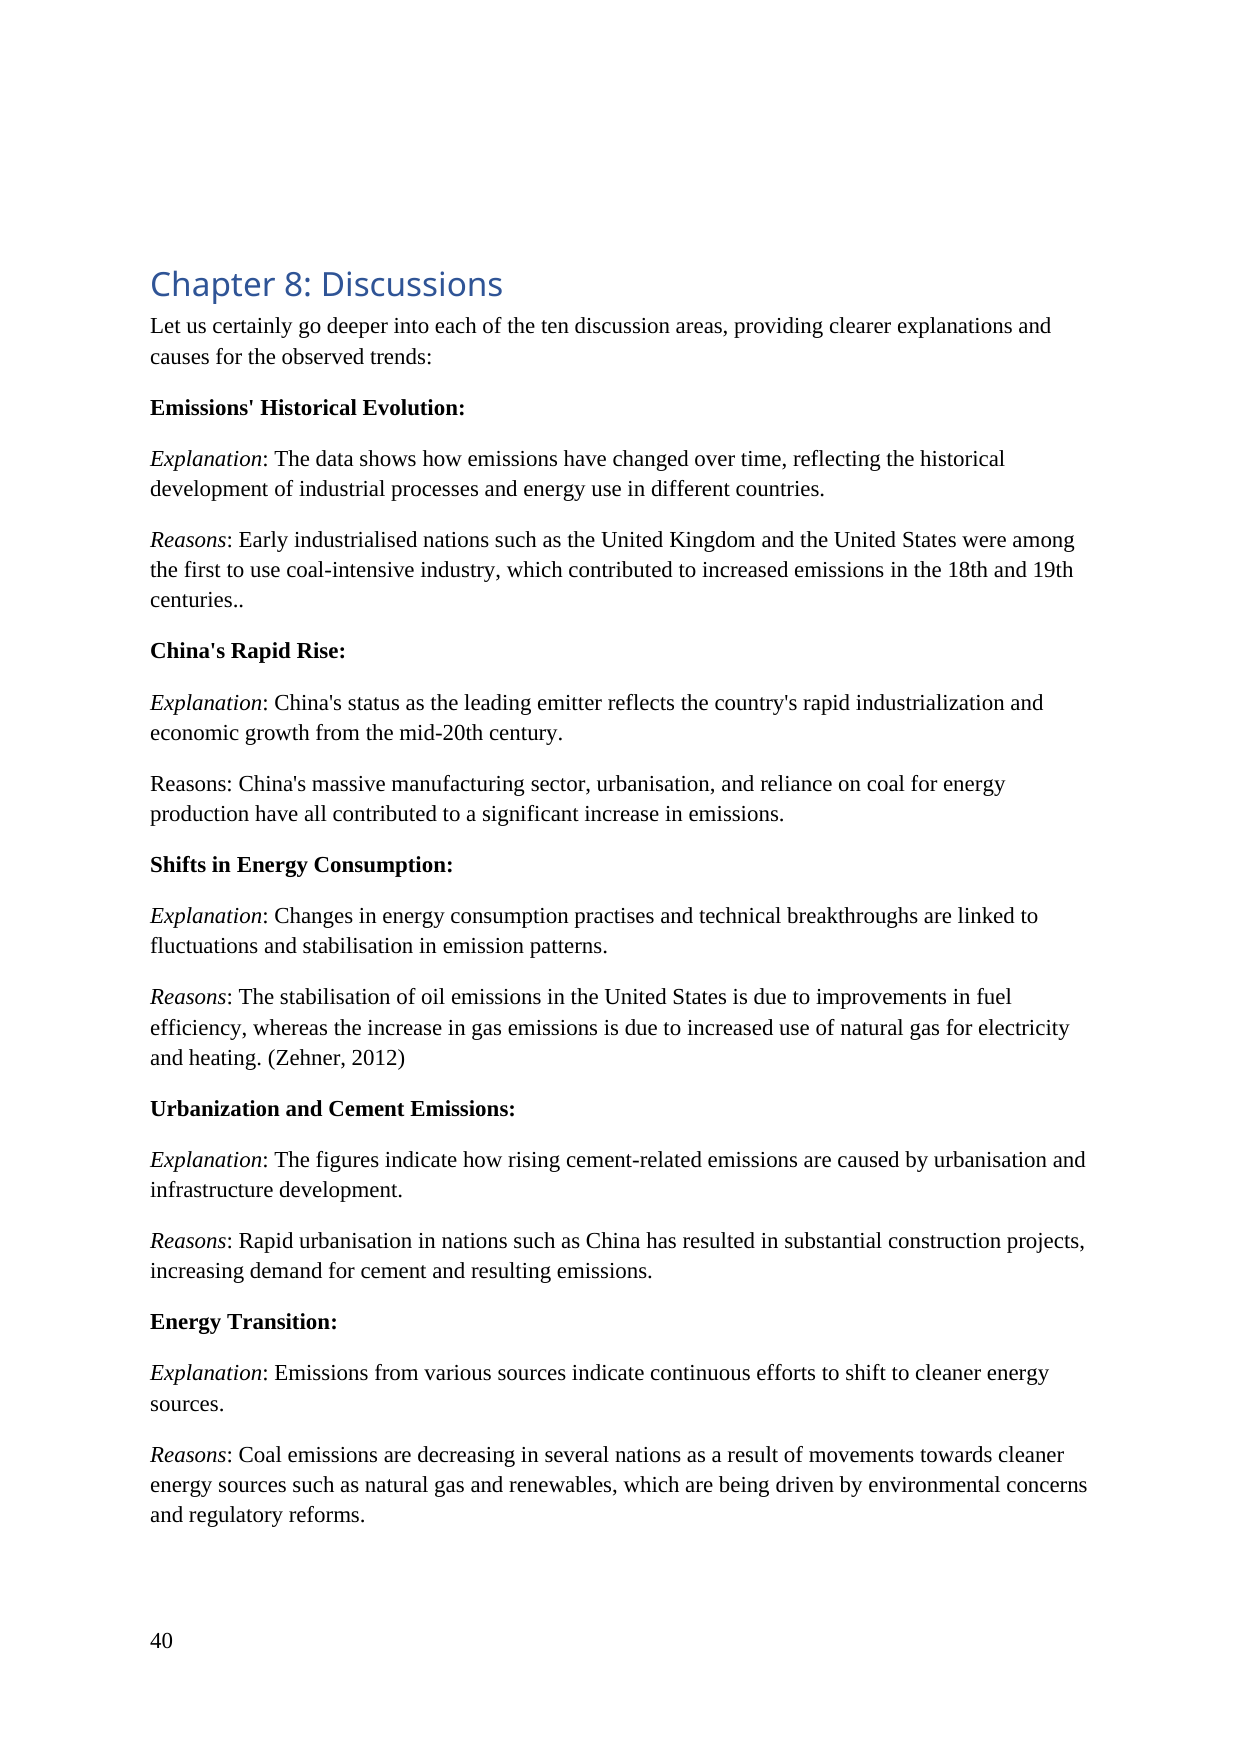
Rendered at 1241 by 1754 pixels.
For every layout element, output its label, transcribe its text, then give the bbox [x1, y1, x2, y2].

text Reasons: The stabilisation of oil emissions in the United States is due to improvements in fuel efficiency, whereas the increase in gas emissions is due to increased use of natural gas for electricity and heating. [150, 983, 1090, 1070]
text Reasons: Rapid urbanisation in nations such as China has resulted in substantial construction projects, increasing demand for cement and resulting emissions. [150, 1227, 1090, 1284]
text China's Rapid Rise: [150, 638, 1090, 664]
text Explanation: The data shows how emissions have changed over time, reflecting the historical development of industrial processes and energy use in different countries. [150, 445, 1090, 501]
text Reasons: China's massive manufacturing sector, urbanisation, and reliance on coal for energy production have all contributed to a significant increase in emissions. [150, 770, 1090, 826]
subtitle Chapter 8: Discussions [150, 260, 1090, 306]
text Reasons: Coal emissions are decreasing in several nations as a result of movements towards cleaner energy sources such as natural gas and renewables, which are being driven by environmental concerns and regulatory reforms. [150, 1441, 1090, 1527]
text Energy Transition: [150, 1308, 1090, 1335]
text Shifts in Energy Consumption: [150, 851, 1090, 877]
text Emissions' Historical Evolution: [150, 394, 1090, 420]
text Explanation: China's status as the leading emitter reflects the country's rapid industrialization and economic growth from the mid-20th century. [150, 689, 1090, 745]
text Explanation: Emissions from various sources indicate continuous efforts to shift to cleaner energy sources. [150, 1359, 1090, 1416]
text Explanation: The figures indicate how rising cement-related emissions are caused by urbanisation and infrastructure development. [150, 1146, 1090, 1202]
text Reasons: Early industrialised nations such as the United Kingdom and the United States were among the first to use coal-intensive industry, which contributed to increased emissions in the 18th and 19th centuries.. [150, 526, 1090, 613]
text Explanation: Changes in energy consumption practises and technical breakthroughs are linked to fluctuations and stabilisation in emission patterns. [150, 902, 1090, 959]
text Urbanization and Cement Emissions: [150, 1095, 1090, 1121]
text Let us certainly go deeper into each of the ten discussion areas, providing clearer explanations and causes for the observed trends: [150, 313, 1090, 369]
